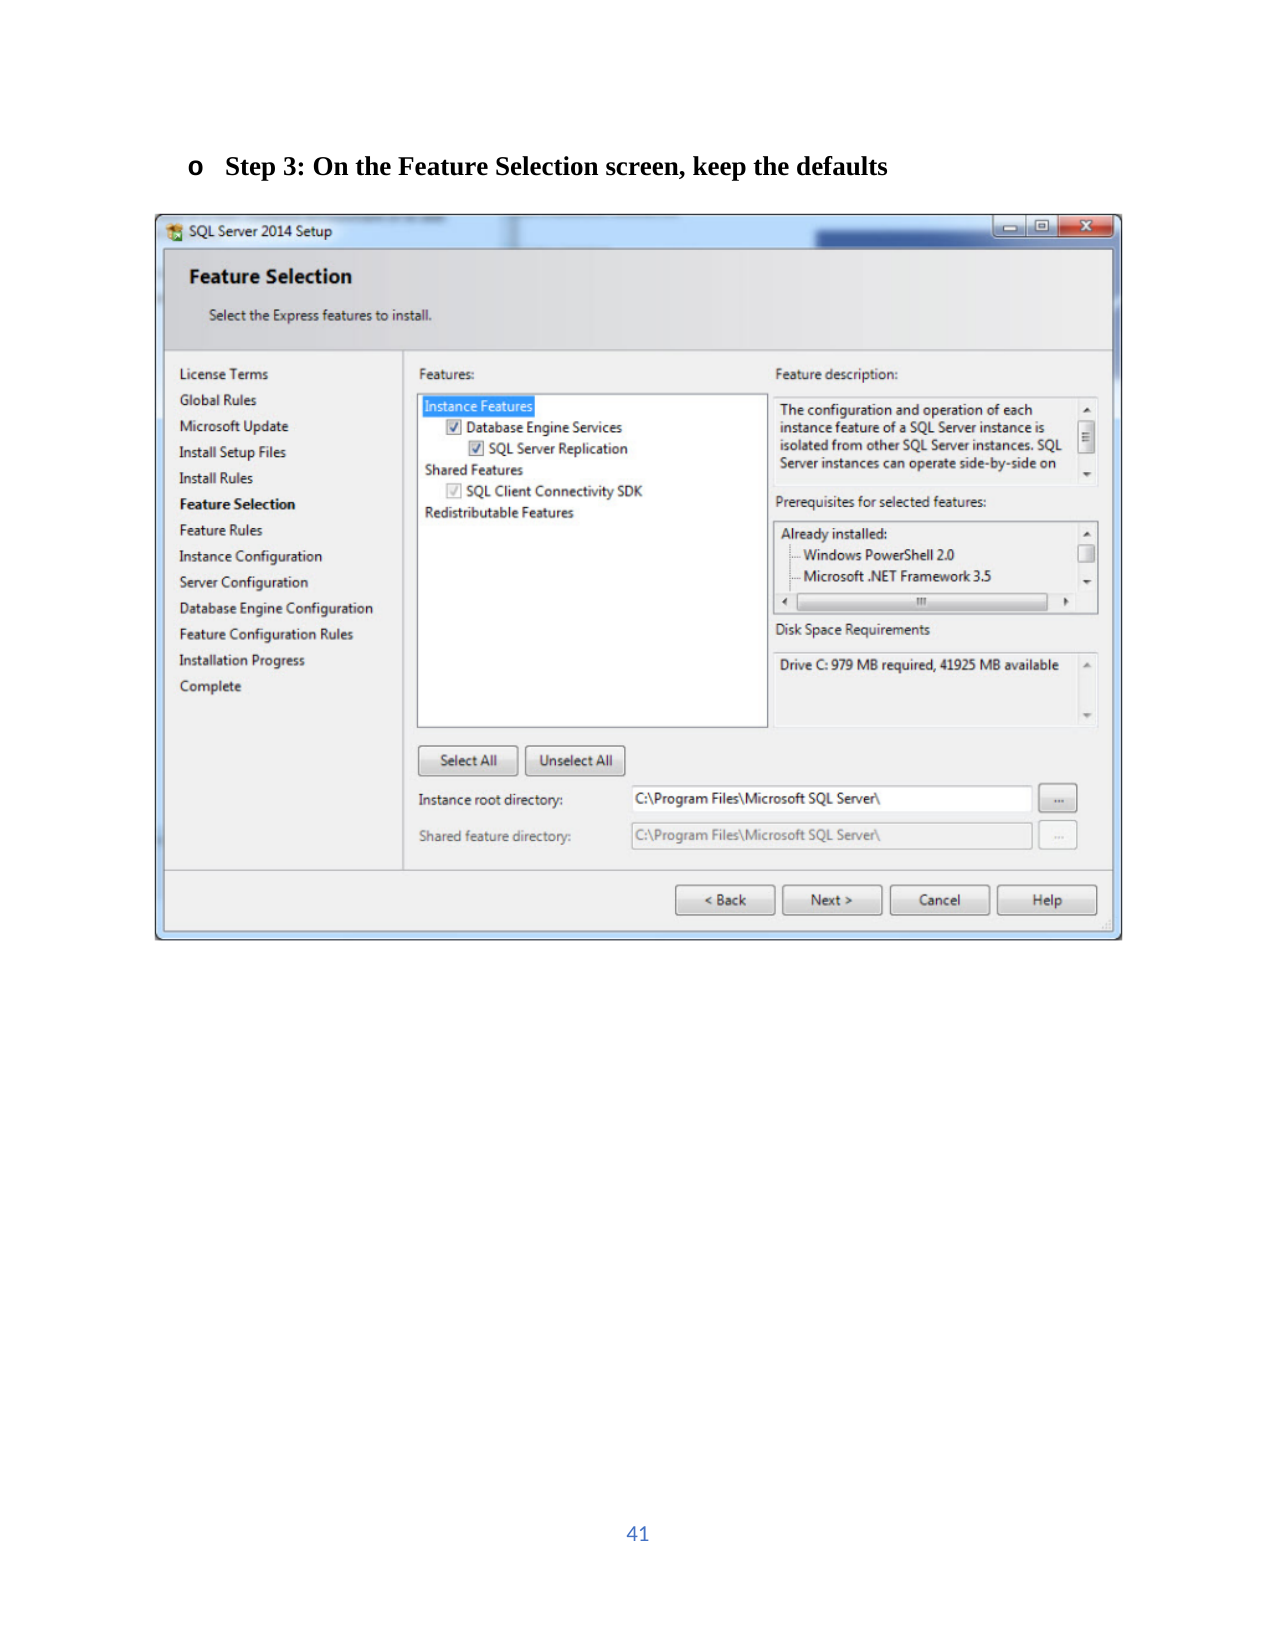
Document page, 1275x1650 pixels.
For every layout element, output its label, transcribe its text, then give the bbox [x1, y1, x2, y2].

list Step 3: On the Feature Selection screen, keep the defaults [187, 150, 1125, 183]
picture [150, 209, 1125, 943]
